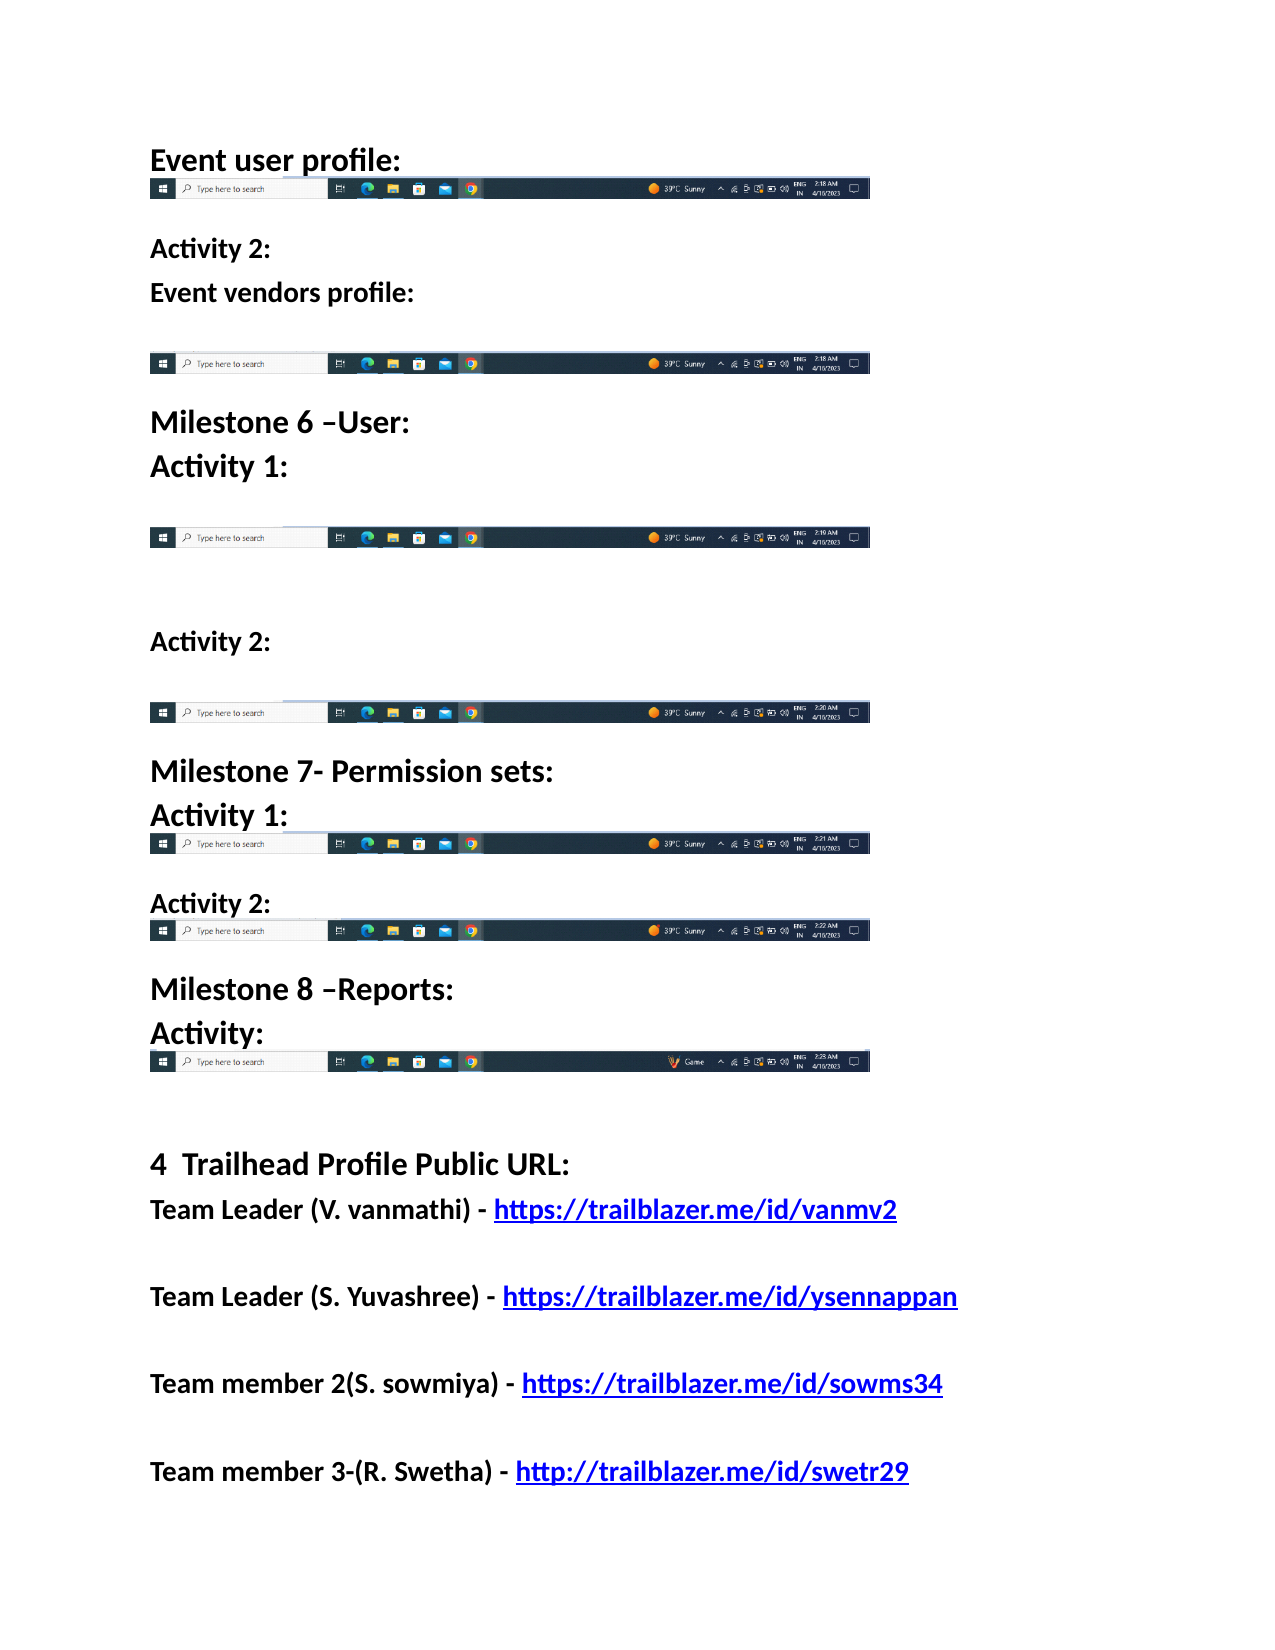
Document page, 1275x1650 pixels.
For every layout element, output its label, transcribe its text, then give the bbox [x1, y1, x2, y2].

text Team Leader (V. vanmathi) - https://trailblazer.me/id/vanmv2 [150, 1197, 1125, 1224]
text Activity 2: [150, 630, 1125, 657]
text Team Leader (S. Yuvashree) - https://trailblazer.me/id/ysennappan [150, 1285, 1125, 1312]
text Activity 1: [150, 456, 1125, 482]
text Activity 2: [150, 892, 1125, 919]
text Milestone 6 –User: [150, 412, 1125, 439]
text Team member 3-(R. Swetha) - http://trailblazer.me/id/swetr29 [150, 1459, 1125, 1486]
text Event user profile: [150, 150, 1125, 177]
text Activity: [150, 1023, 1125, 1050]
text Team member 2(S. sowmiya) - https://trailblazer.me/id/sowms34 [150, 1372, 1125, 1399]
text Milestone 7- Permission sets: [150, 761, 1125, 788]
text Milestone 8 –Reports: [150, 979, 1125, 1006]
text 4 Trailhead Profile Public URL: [150, 1154, 1125, 1181]
text Activity 2: [150, 237, 1125, 264]
text Event vendors profile: [150, 281, 1125, 308]
text Activity 1: [150, 805, 1125, 832]
